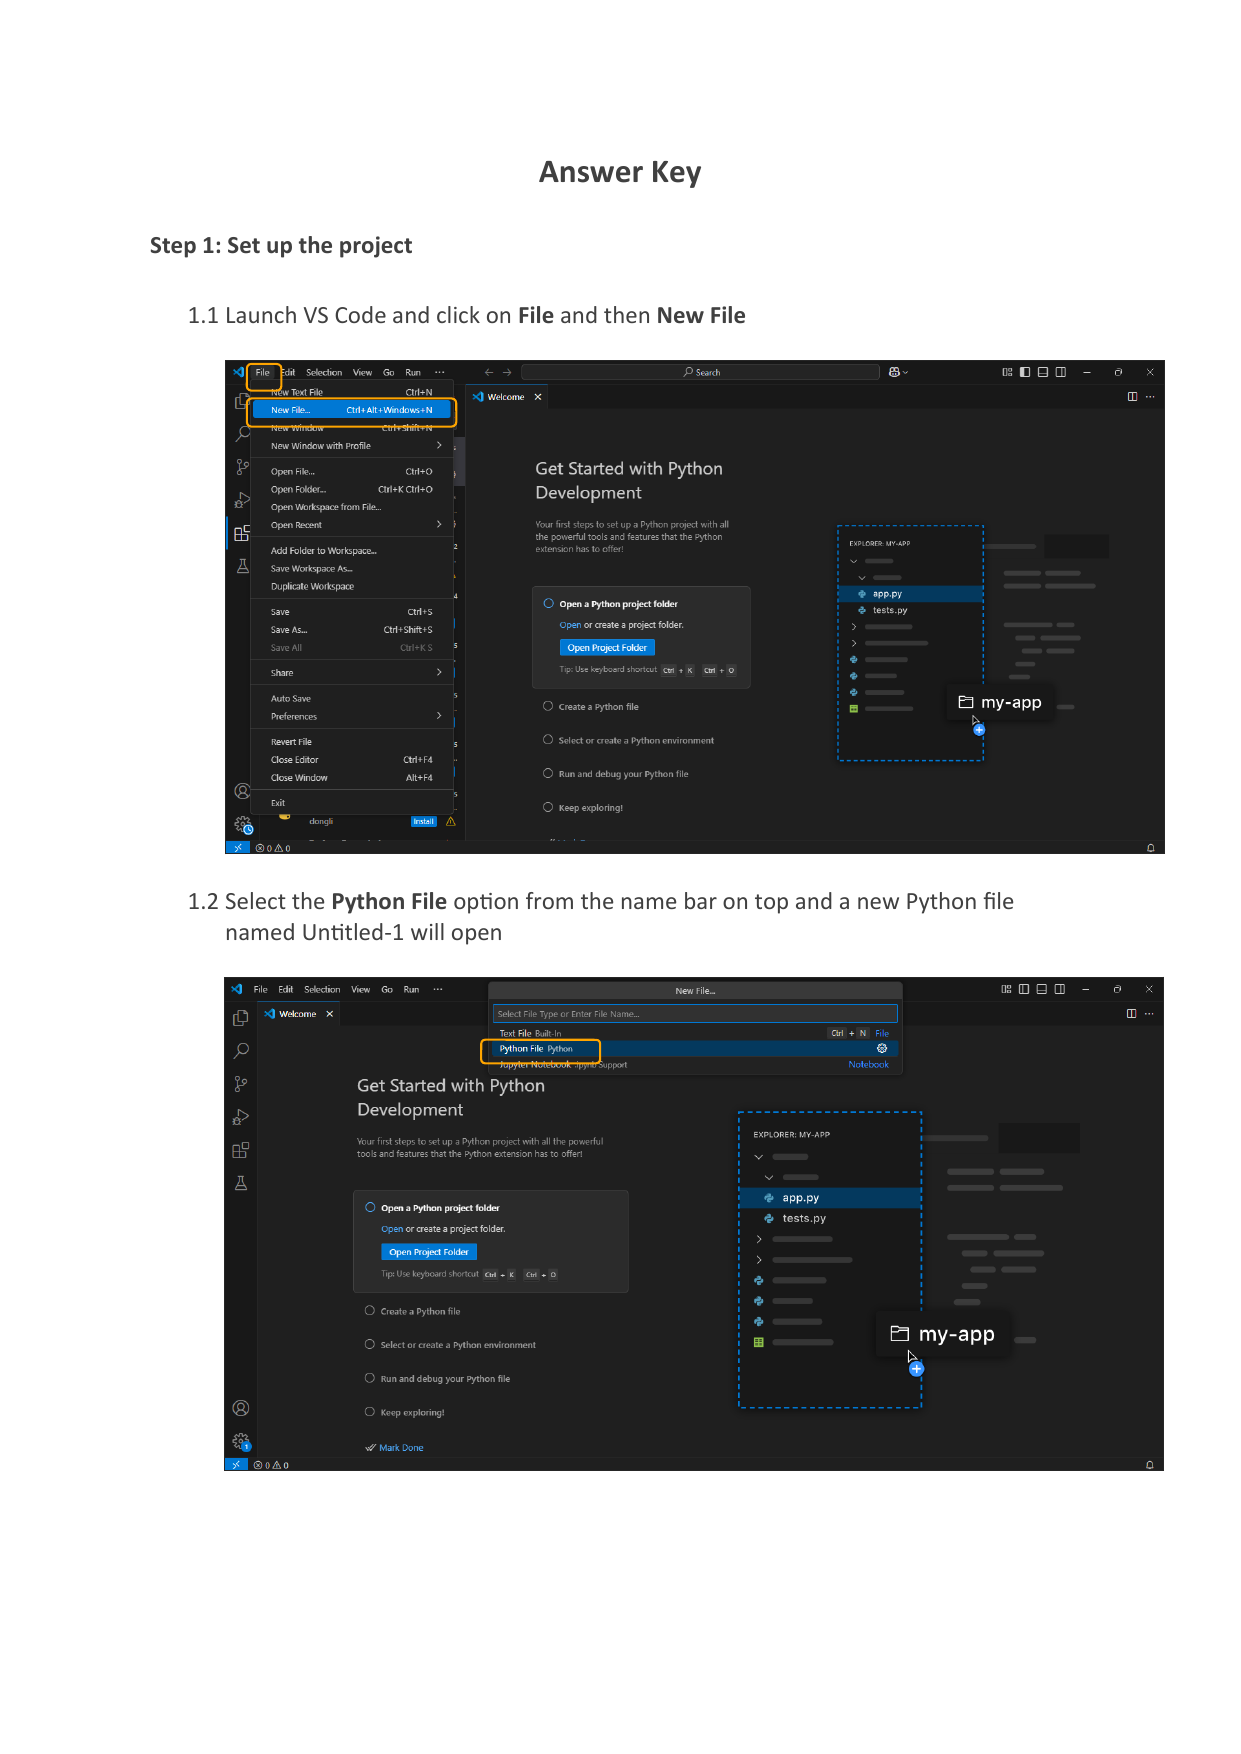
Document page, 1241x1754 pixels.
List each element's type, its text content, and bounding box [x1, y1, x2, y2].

text Answer Key [150, 150, 1090, 191]
picture [225, 978, 1163, 1470]
list Select the Python File option from the name bar on top and a new Python file named Untitled-1 will open [187, 885, 1090, 946]
list Launch VS Code and click on File and then New File [187, 299, 1090, 329]
picture [226, 361, 1164, 853]
text Step 1: Set up the project [150, 194, 1090, 259]
